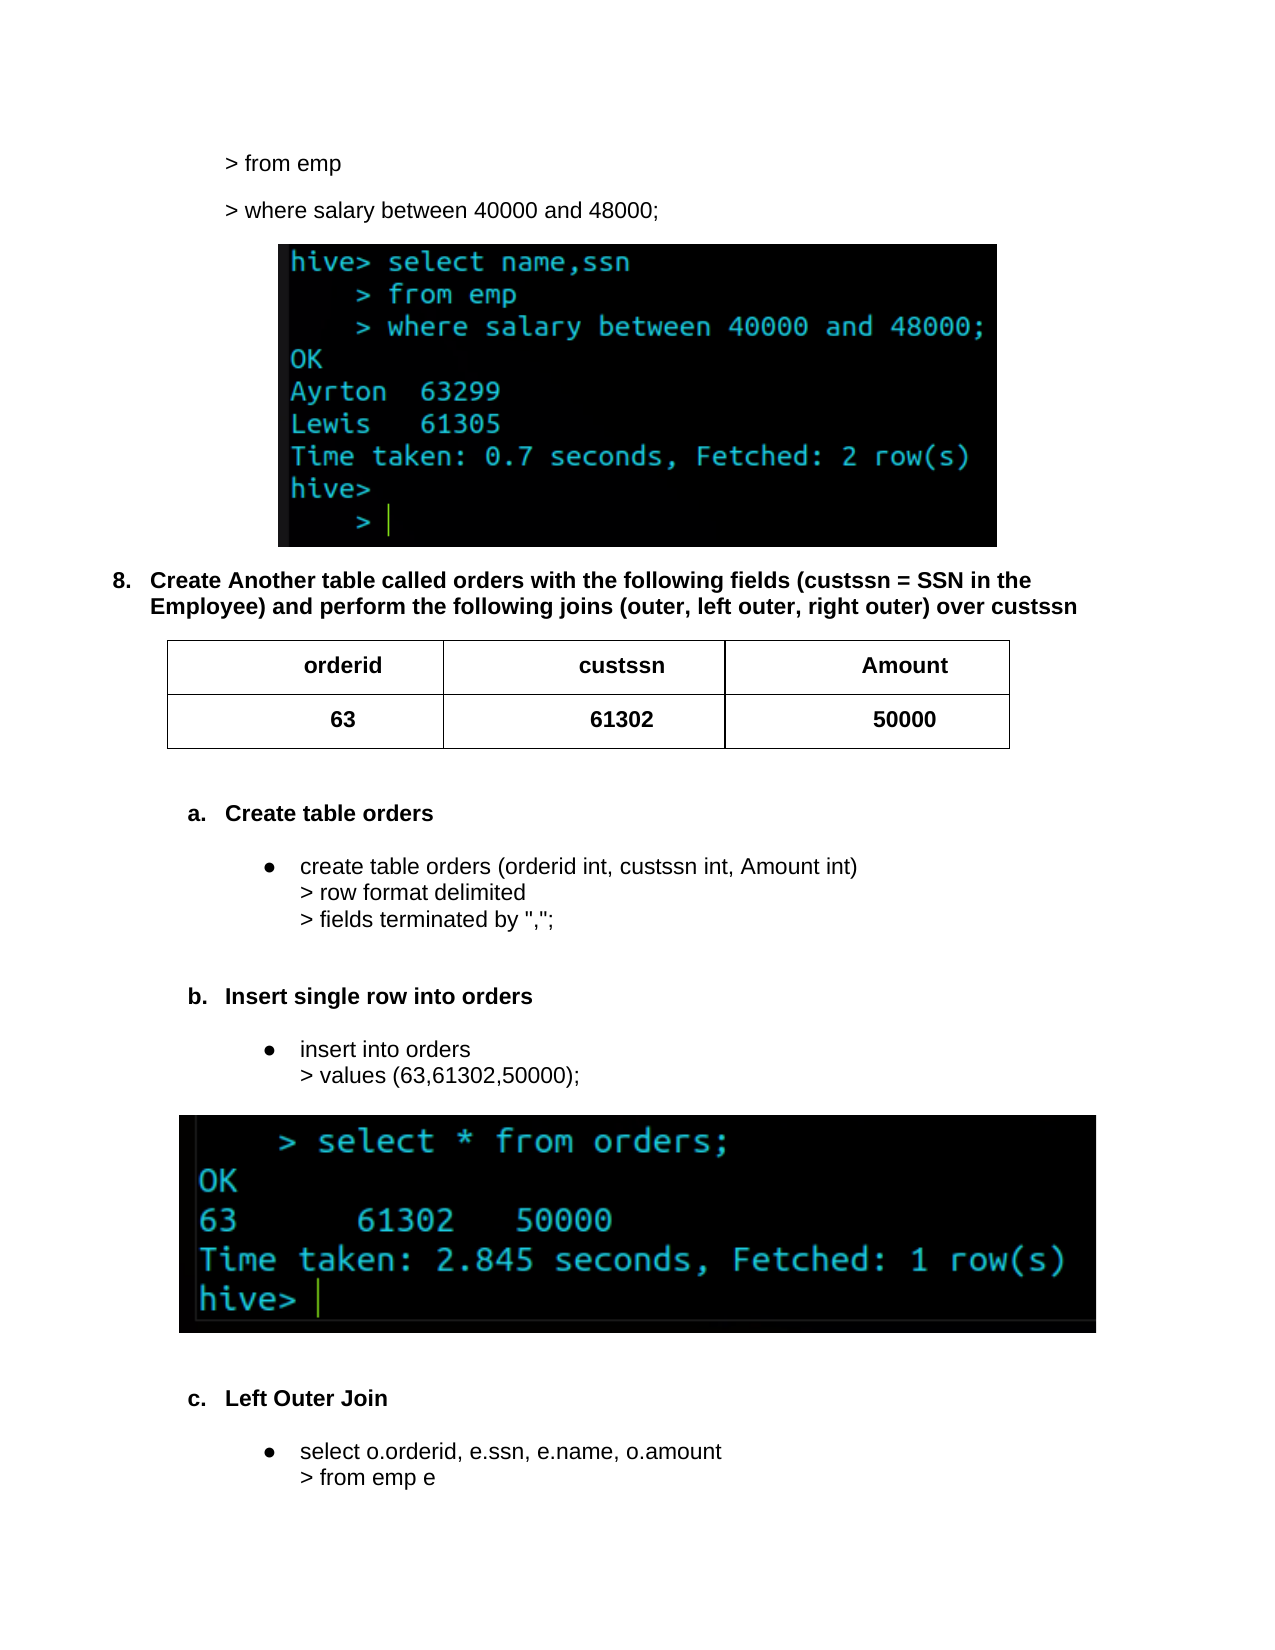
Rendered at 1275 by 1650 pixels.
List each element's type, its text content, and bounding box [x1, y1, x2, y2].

table_cell 61302 [444, 695, 724, 748]
list select o.orderid, e.ssn, e.name, o.amount [262, 1438, 1125, 1464]
text > where salary between 40000 and 48000; [225, 197, 1125, 223]
picture [179, 1115, 1097, 1333]
table_cell 50000 [726, 695, 1009, 748]
list create table orders (orderid int, custssn int, Amount int) [262, 853, 1125, 879]
text > from emp e [225, 1464, 1125, 1490]
list Create table orders [187, 800, 1125, 826]
text > fields terminated by ","; [150, 906, 1125, 932]
list Create Another table called orders with the following fields (custssn = SSN in the Employee) and perform the following joins (outer, left outer, right outer) over custssn [112, 567, 1125, 619]
table_header custssn [444, 641, 724, 694]
table_header orderid [168, 641, 443, 694]
list insert into orders [262, 1036, 1125, 1062]
text > row format delimited [150, 879, 1125, 906]
table_header Amount [726, 641, 1009, 694]
text > from emp [225, 150, 1125, 176]
list Left Outer Join [187, 1385, 1125, 1411]
table_cell 63 [168, 695, 443, 748]
list Insert single row into orders [187, 983, 1125, 1009]
text > values (63,61302,50000); [225, 1062, 1125, 1089]
picture [278, 244, 997, 547]
